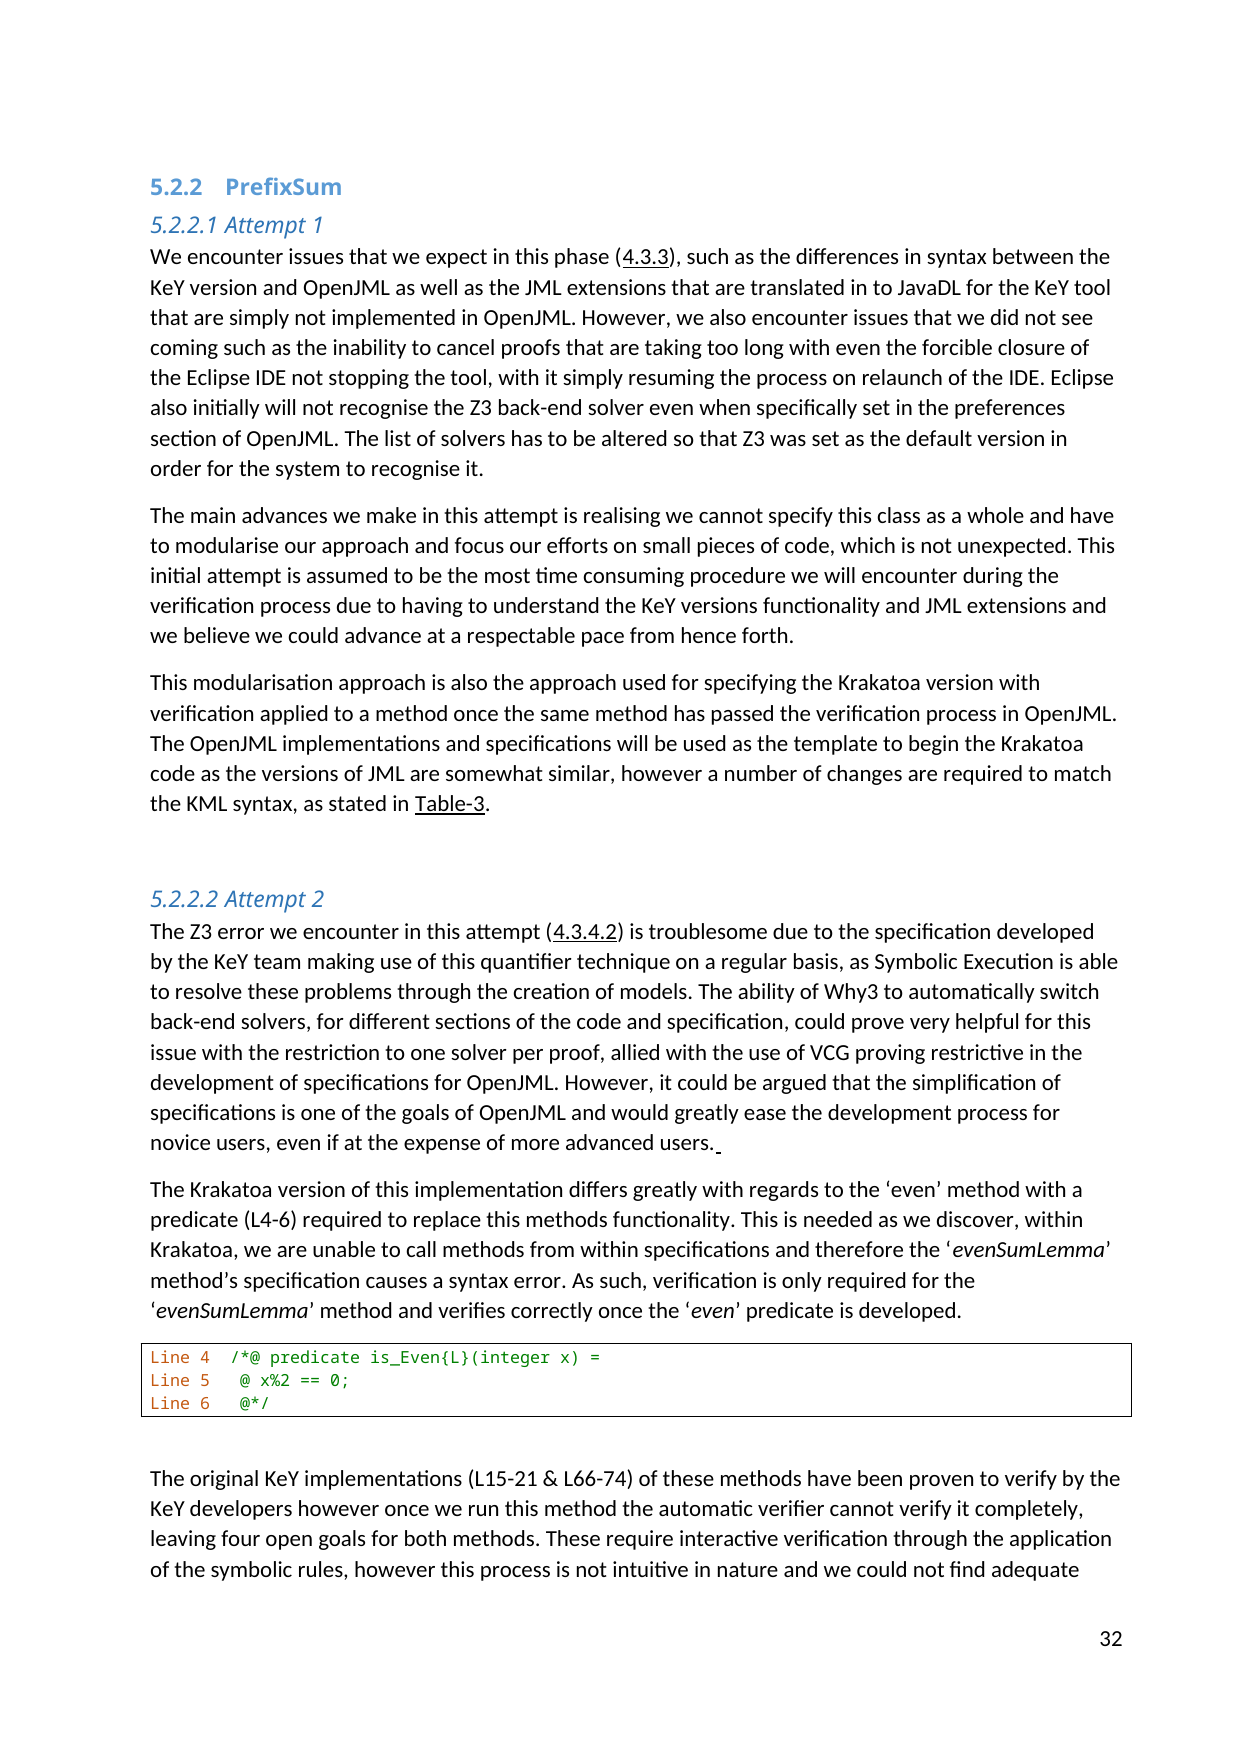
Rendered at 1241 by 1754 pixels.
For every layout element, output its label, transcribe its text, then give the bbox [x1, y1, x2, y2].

subtitle 5.2.2.2 Attempt 2 [150, 883, 1122, 914]
text The main advances we make in this attempt is realising we cannot specify this class as a whole and have to modularise our approach and focus our efforts on small pieces of code, which is not unexpected. This initial attempt is assumed to be the most time consuming procedure we will encounter during the verification process due to having to understand the KeY versions functionality and JML extensions and we believe we could advance at a respectable pace from hence forth. [150, 501, 1122, 650]
text We encounter issues that we expect in this phase (4.3.3), such as the differences in syntax between the KeY version and OpenJML as well as the JML extensions that are translated in to JavaDL for the KeY tool that are simply not implemented in OpenJML. However, we also encounter issues that we did not see coming such as the inability to cancel proofs that are taking too long with even the forcible closure of the Eclipse IDE not stopping the tool, with it simply resuming the process on relaunch of the IDE. Eclipse also initially will not recognise the Z3 back-end solver even when specifically set in the preferences section of OpenJML. The list of solvers has to be altered so that Z3 was set as the default version in order for the system to recognise it. [150, 242, 1122, 482]
text Line 4 /*@ predicate is_Even{L}(integer x) = [142, 1344, 1131, 1369]
subtitle 5.2.2.1 Attempt 1 [150, 209, 1122, 240]
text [150, 1464, 1122, 1583]
subtitle 5.2.2 PrefixSum [150, 171, 1122, 202]
text The Krakatoa version of this implementation differs greatly with regards to the ‘even’ method with a predicate (L4-6) required to replace this methods functionality. This is needed as we discover, within Krakatoa, we are unable to call methods from within specifications and therefore the ‘evenSumLemma’ method’s specification causes a syntax error. As such, verification is only required for the ‘evenSumLemma’ method and verifies correctly once the ‘even’ predicate is developed. [150, 1175, 1122, 1324]
text The Z3 error we encounter in this attempt (4.3.4.2) is troublesome due to the specification developed by the KeY team making use of this quantifier technique on a regular basis, as Symbolic Execution is able to resolve these problems through the creation of models. The ability of Why3 to automatically switch back-end solvers, for different sections of the code and specification, could prove very helpful for this issue with the restriction to one solver per proof, allied with the use of VCG proving restrictive in the development of specifications for OpenJML. However, it could be argued that the simplification of specifications is one of the goals of OpenJML and would greatly ease the development process for novice users, even if at the expense of more advanced users. [150, 917, 1122, 1156]
text Line 5 @ x%2 == 0; [150, 1369, 1122, 1388]
text Line 6 @*/ [142, 1388, 1131, 1416]
